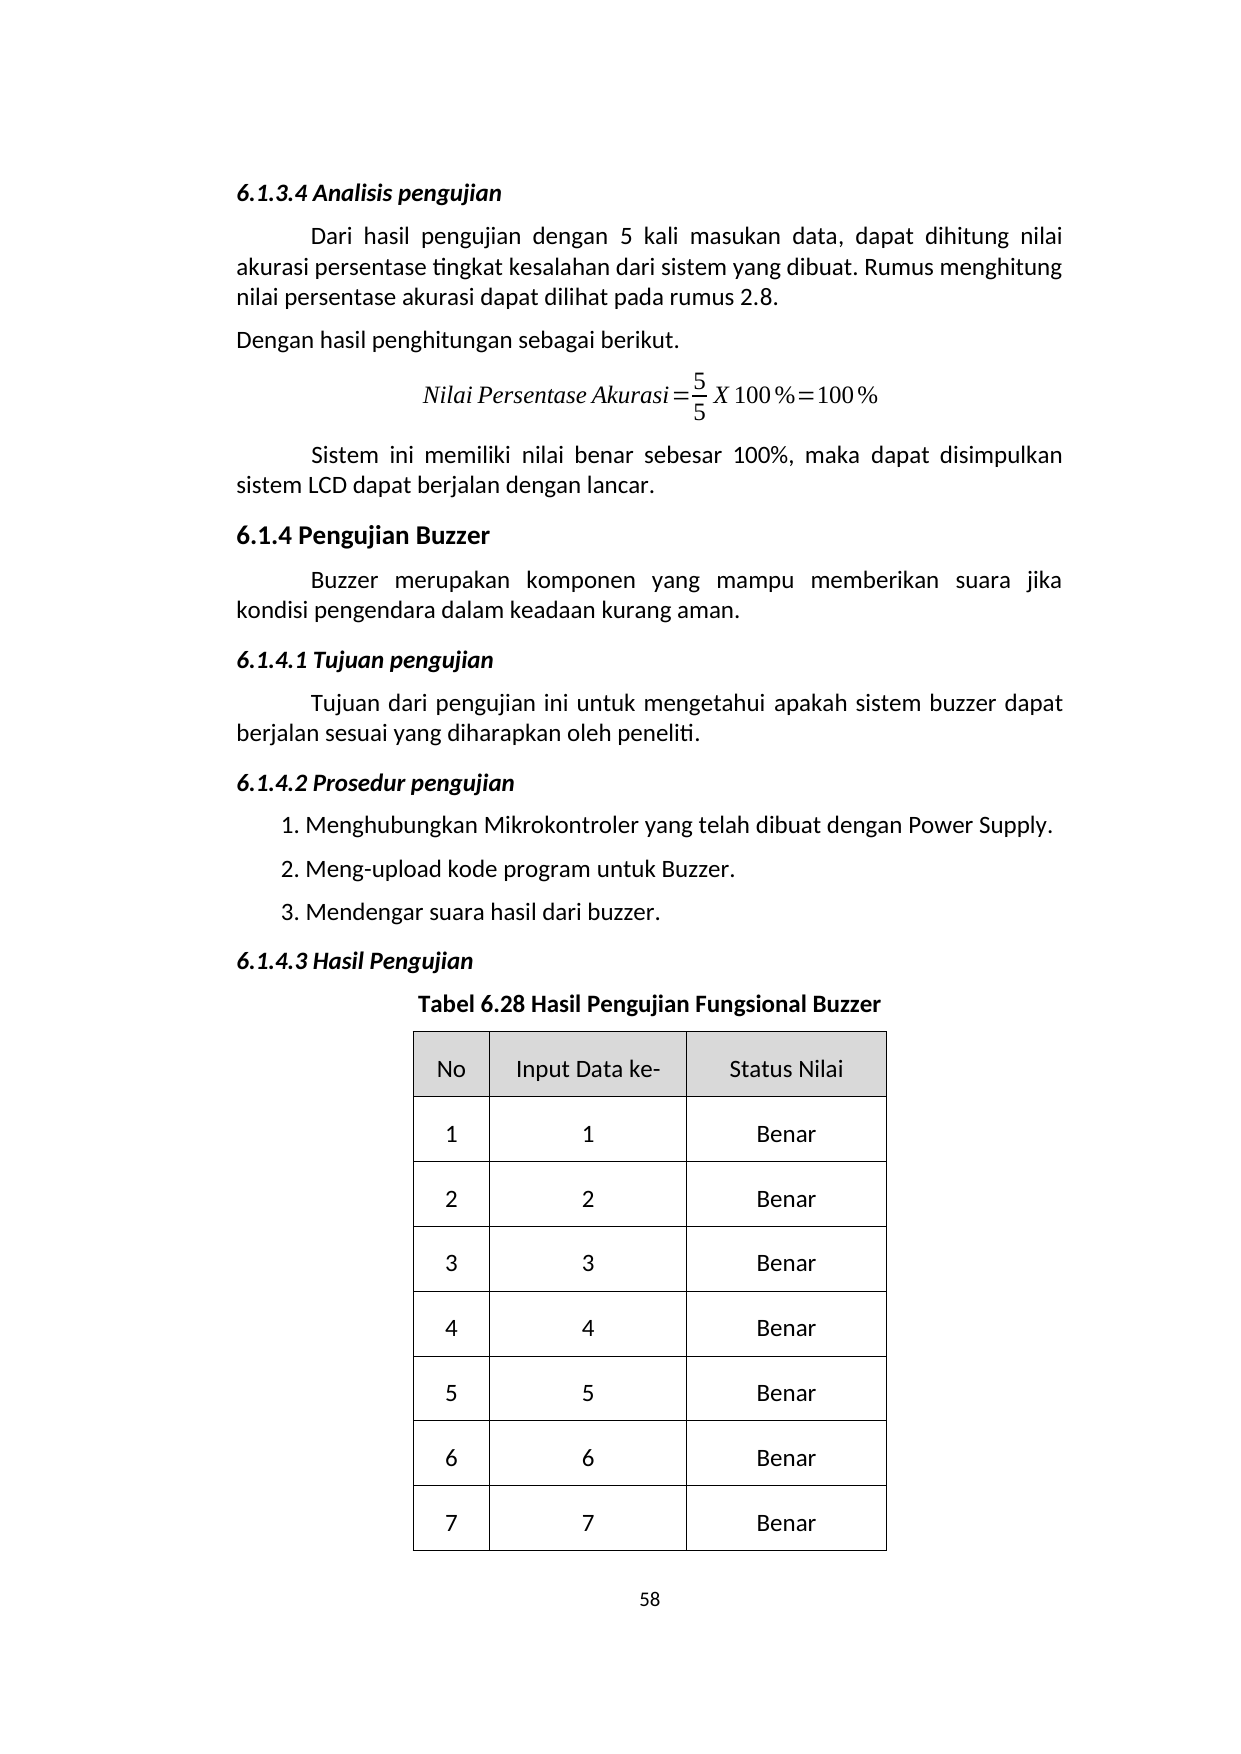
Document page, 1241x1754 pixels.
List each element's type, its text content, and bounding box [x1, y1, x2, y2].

table_cell 1 [414, 1097, 489, 1161]
text Sistem ini memiliki nilai benar sebesar 100%, maka dapat disimpulkan sistem LCD dapat berjalan dengan lancar. [236, 439, 1063, 500]
table_cell 2 [414, 1162, 489, 1226]
table_cell 7 [414, 1486, 489, 1550]
table_cell 6 [490, 1421, 686, 1485]
table_cell Benar [687, 1162, 886, 1226]
text Tujuan dari pengujian ini untuk mengetahui apakah sistem buzzer dapat berjalan sesuai yang diharapkan oleh peneliti. [236, 687, 1063, 748]
table_cell Benar [687, 1357, 886, 1420]
table_cell 2 [490, 1162, 686, 1226]
table_cell 4 [414, 1292, 489, 1356]
table_cell 5 [414, 1357, 489, 1420]
table_cell 6 [414, 1421, 489, 1485]
subtitle Prosedur pengujian [236, 767, 1063, 797]
table_cell Benar [687, 1097, 886, 1161]
table_cell 3 [490, 1227, 686, 1291]
text 3. Mendengar suara hasil dari buzzer. [281, 896, 1063, 926]
table_cell Benar [687, 1421, 886, 1485]
table_header Status Nilai [687, 1032, 886, 1096]
subtitle Pengujian Buzzer [236, 518, 1063, 552]
table_cell 4 [490, 1292, 686, 1356]
table_header Input Data ke- [490, 1032, 686, 1096]
text 2. Meng-upload kode program untuk Buzzer. [236, 853, 1063, 883]
table_cell Benar [687, 1486, 886, 1550]
table_cell Benar [687, 1292, 886, 1356]
text Dengan hasil penghitungan sebagai berikut. [236, 324, 1063, 355]
table_cell 7 [490, 1486, 686, 1550]
text 1. Menghubungkan Mikrokontroler yang telah dibuat dengan Power Supply. [281, 810, 1063, 840]
table_cell 5 [490, 1357, 686, 1420]
subtitle Hasil Pengujian [236, 945, 1063, 976]
text Buzzer merupakan komponen yang mampu memberikan suara jika kondisi pengendara dalam keadaan kurang aman. [236, 564, 1063, 625]
table_cell 3 [414, 1227, 489, 1291]
table_cell 1 [490, 1097, 686, 1161]
subtitle Analisis pengujian [236, 177, 1063, 208]
text Dari hasil pengujian dengan 5 kali masukan data, dapat dihitung nilai akurasi persentase tingkat kesalahan dari sistem yang dibuat. Rumus menghitung nilai persentase akurasi dapat dilihat pada rumus 2.8. [236, 220, 1063, 312]
subtitle Tujuan pengujian [236, 644, 1063, 674]
table_header No [414, 1032, 489, 1096]
table_cell Benar [687, 1227, 886, 1291]
